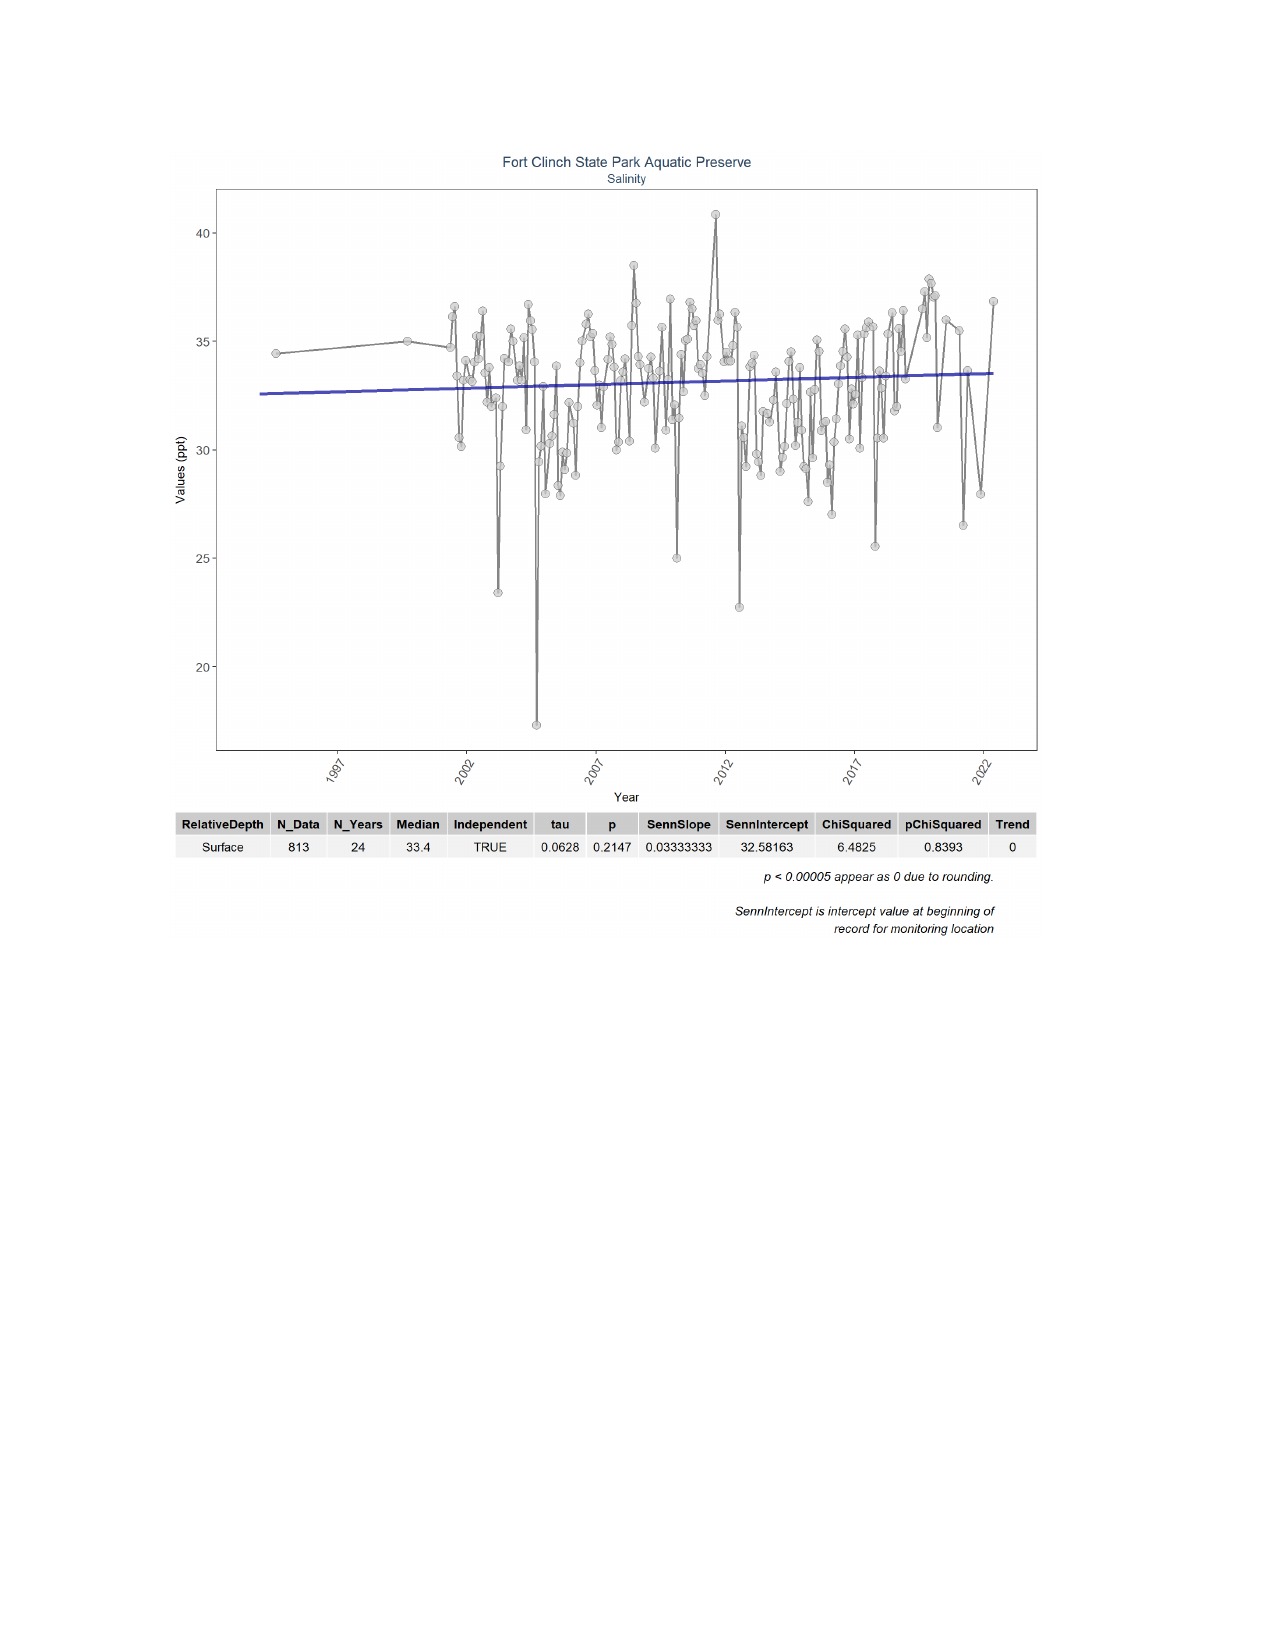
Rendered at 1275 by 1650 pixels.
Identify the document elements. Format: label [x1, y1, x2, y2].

picture [168, 150, 1044, 938]
